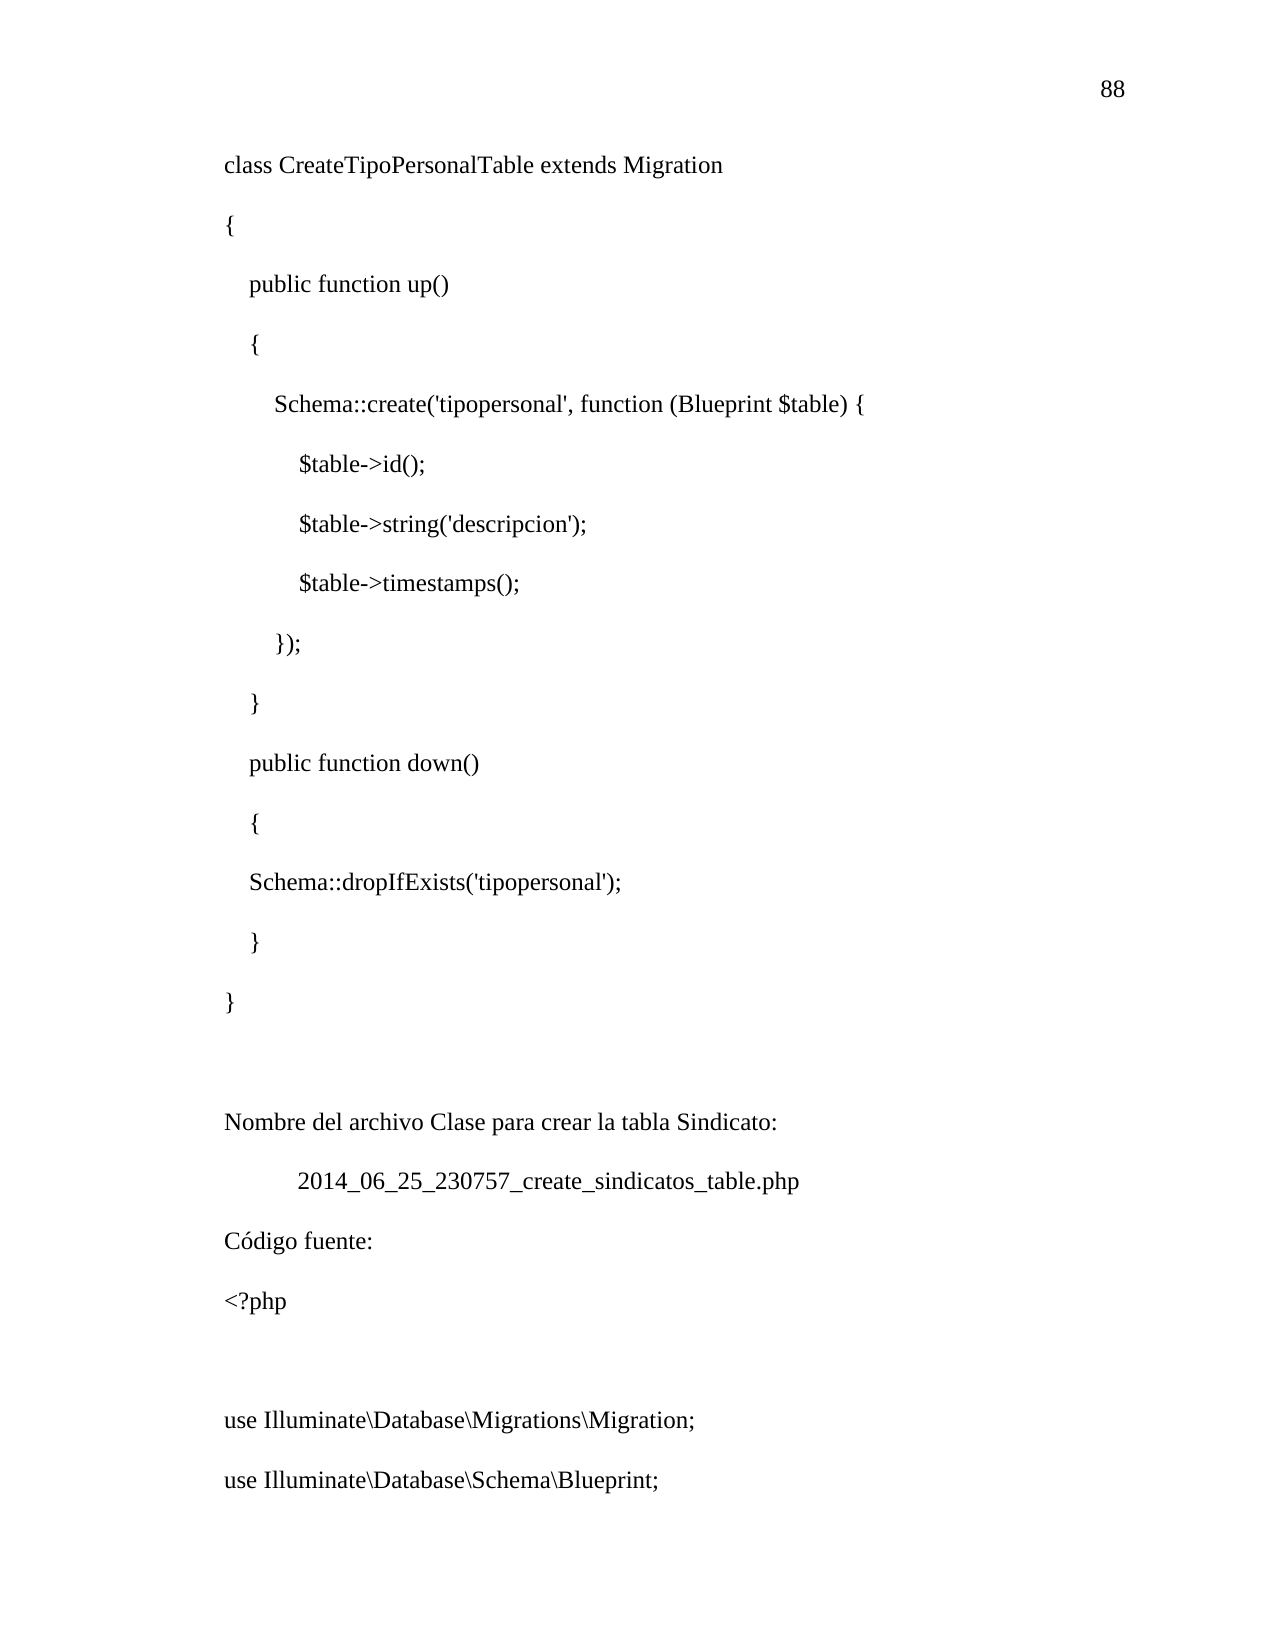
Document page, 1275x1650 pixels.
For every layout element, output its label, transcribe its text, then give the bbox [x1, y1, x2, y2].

text 2014_06_25_230757_create_sindicatos_table.php [150, 1166, 1125, 1195]
text use Illuminate\Database\Schema\Blueprint; [150, 1465, 1125, 1494]
text { [150, 808, 1125, 836]
text { [150, 329, 1125, 358]
text public function down() [150, 748, 1125, 777]
text use Illuminate\Database\Migrations\Migration; [150, 1406, 1125, 1434]
text } [150, 987, 1125, 1016]
text class CreateTipoPersonalTable extends Migration [150, 150, 1125, 179]
text { [150, 210, 1125, 238]
text Nombre del archivo Clase para crear la tabla Sindicato: [150, 1107, 1125, 1135]
text } [150, 688, 1125, 717]
text Schema::dropIfExists('tipopersonal'); [150, 867, 1125, 896]
text <?php [150, 1286, 1125, 1315]
text $table->string('descripcion'); [150, 509, 1125, 537]
text $table->timestamps(); [150, 568, 1125, 597]
text Schema::create('tipopersonal', function (Blueprint $table) { [150, 389, 1125, 418]
text Código fuente: [150, 1226, 1125, 1255]
text $table->id(); [150, 449, 1125, 478]
text }); [150, 628, 1125, 657]
text } [150, 927, 1125, 956]
text public function up() [150, 269, 1125, 298]
